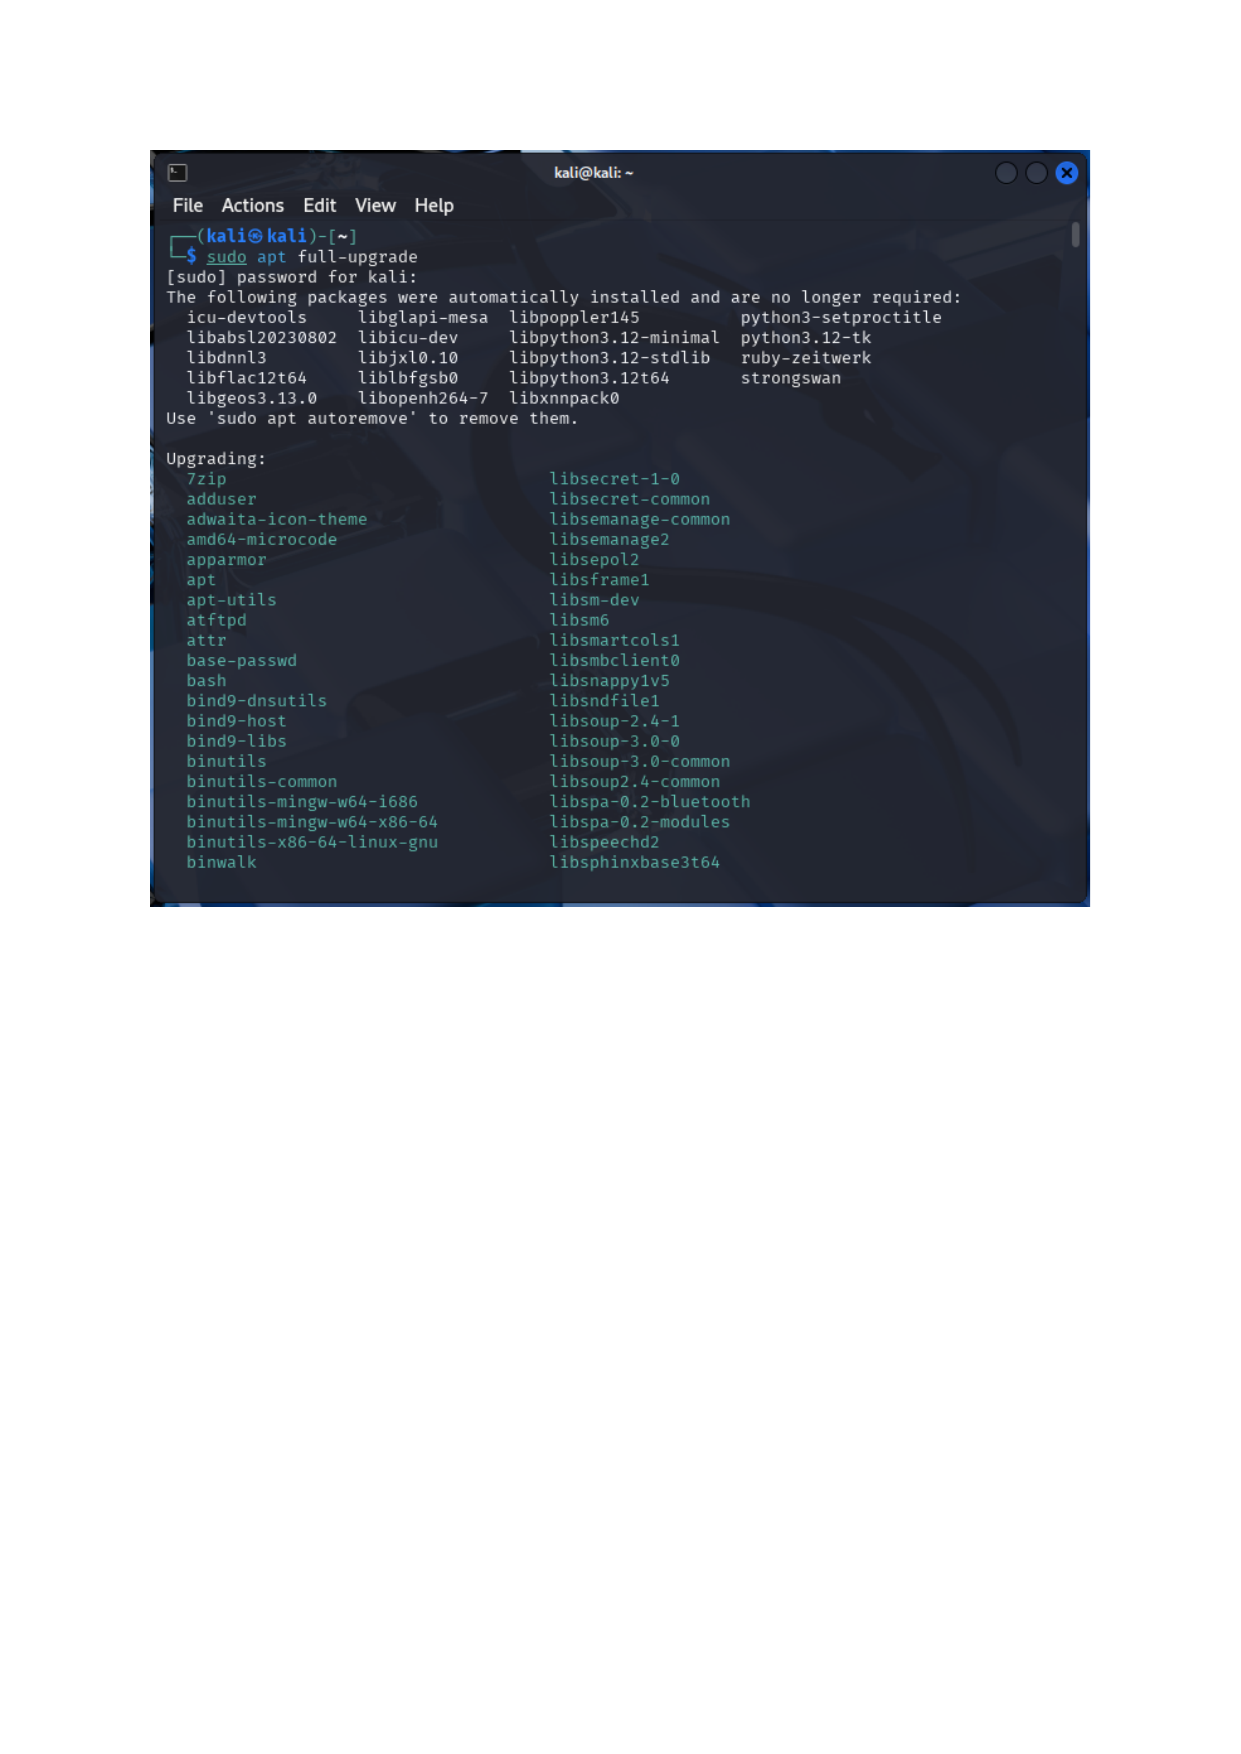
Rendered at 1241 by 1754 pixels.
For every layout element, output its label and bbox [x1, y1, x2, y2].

picture [150, 150, 1091, 907]
